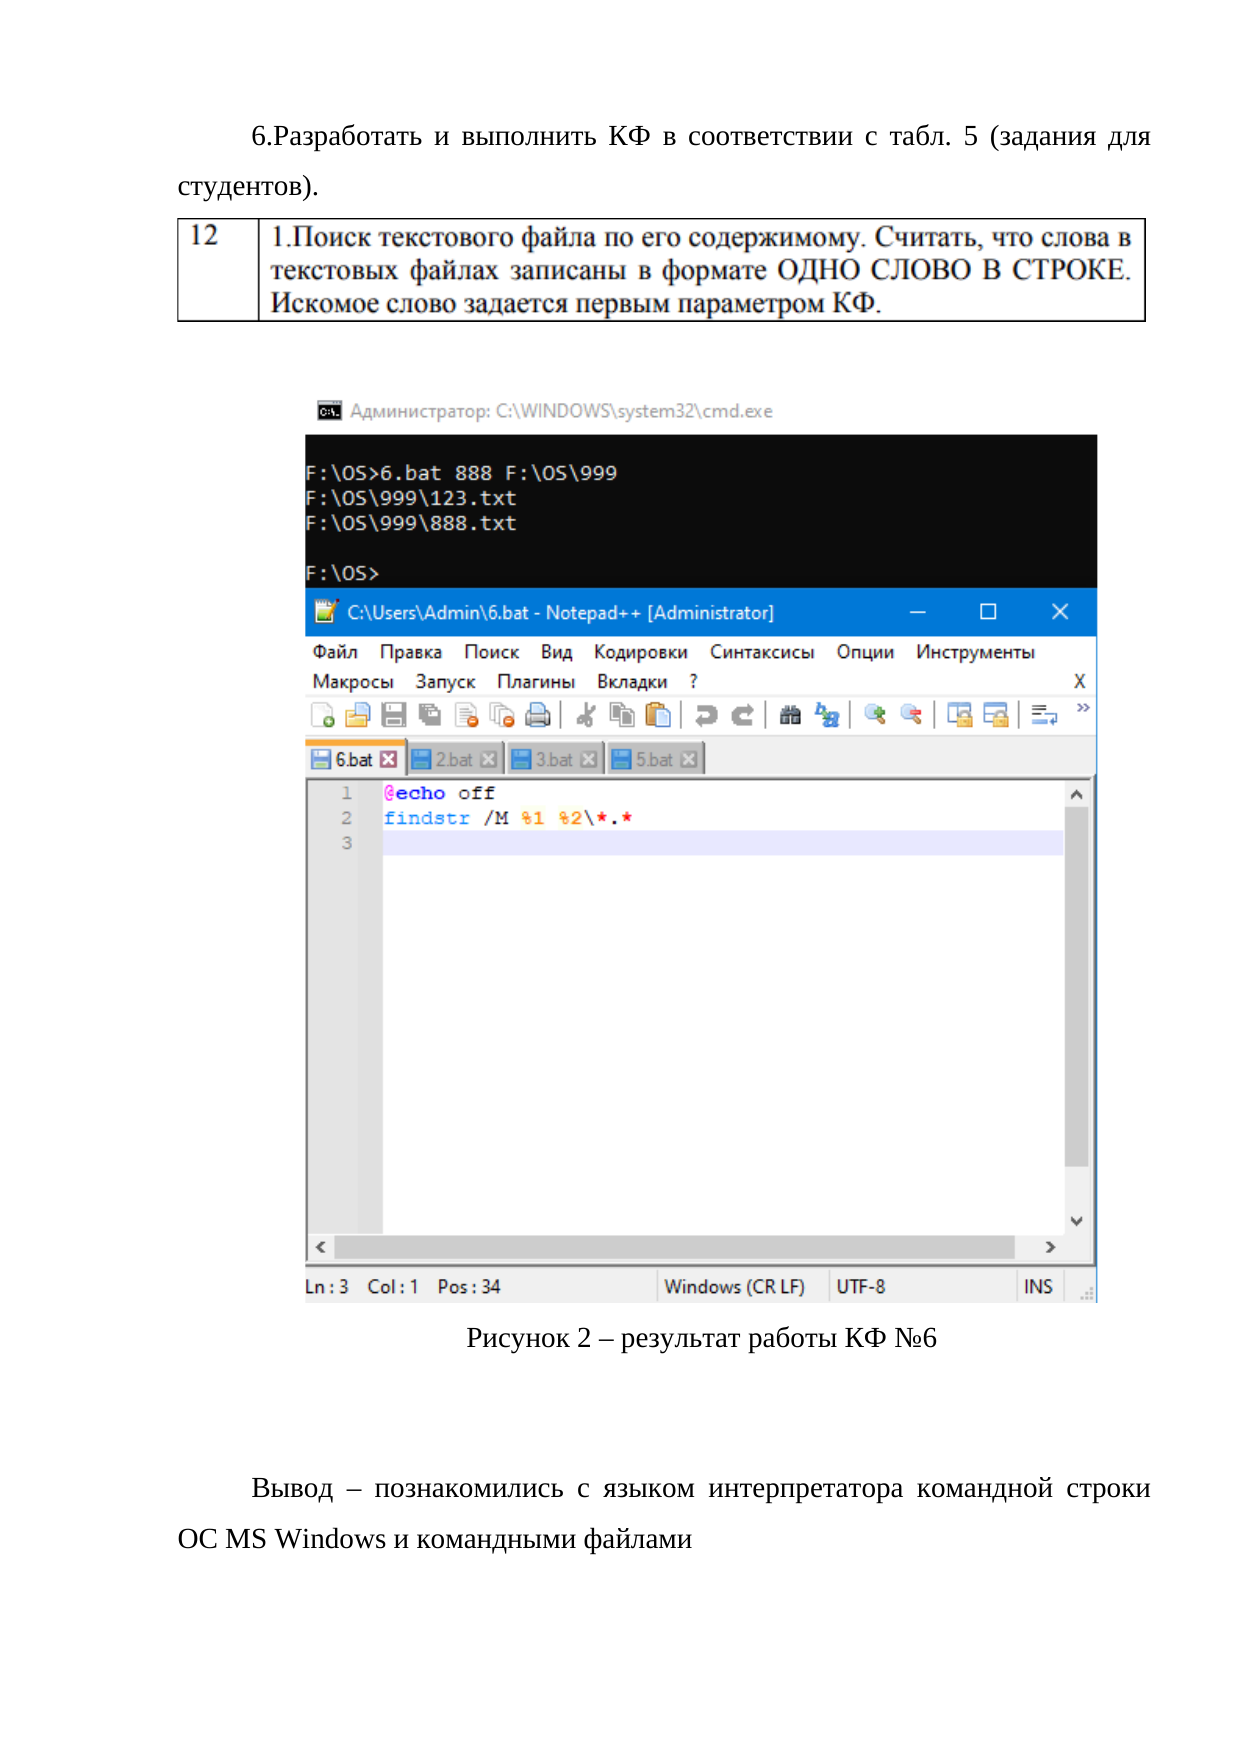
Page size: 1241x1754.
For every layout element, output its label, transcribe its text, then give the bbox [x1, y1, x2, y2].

text Рисунок 2 – результат работы КФ №6 [177, 1320, 1152, 1353]
text Вывод – познакомились с языком интерпретатора командной строки ОС MS Windows и командными файлами [177, 1471, 1152, 1554]
picture [305, 388, 1098, 1303]
picture [177, 218, 1146, 322]
